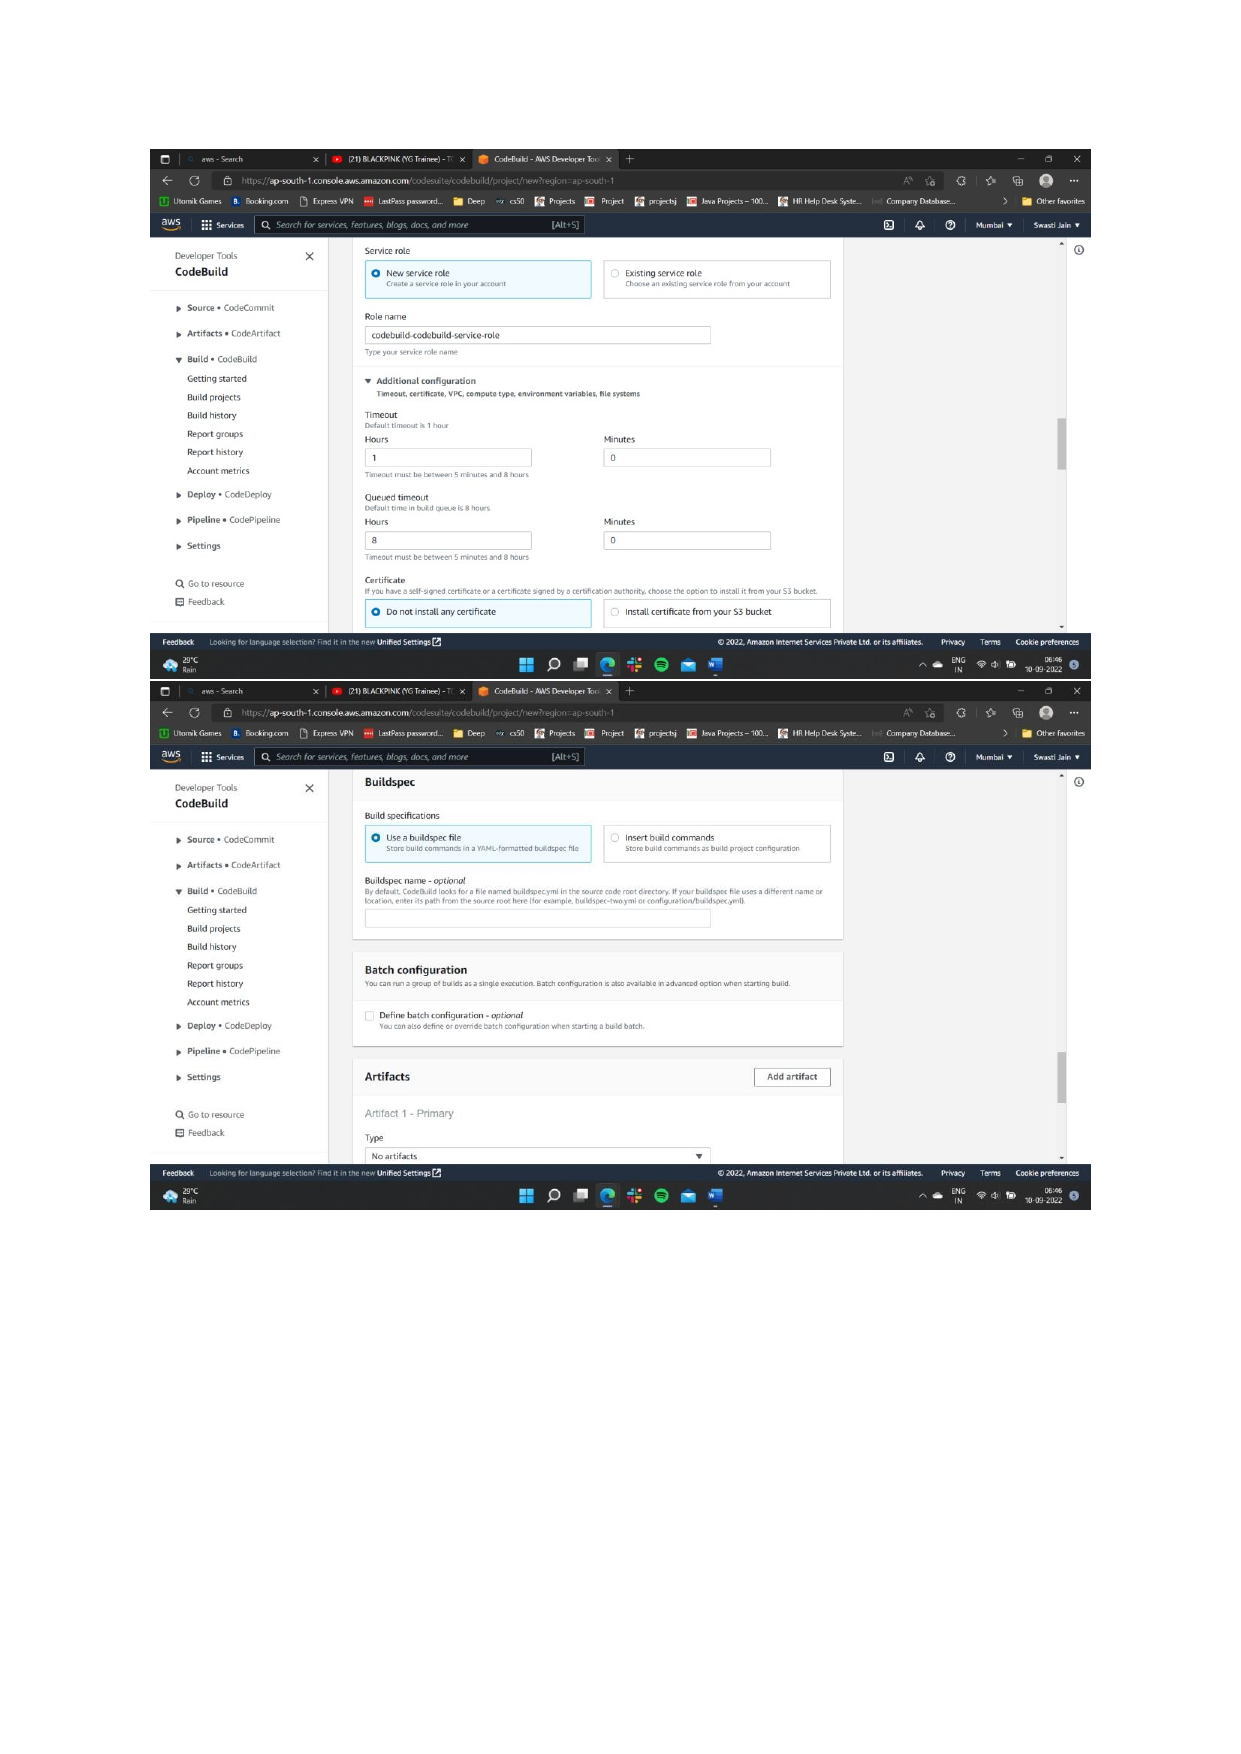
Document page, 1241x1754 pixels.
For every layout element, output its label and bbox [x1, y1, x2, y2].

picture [150, 681, 1091, 1210]
picture [150, 149, 1091, 679]
